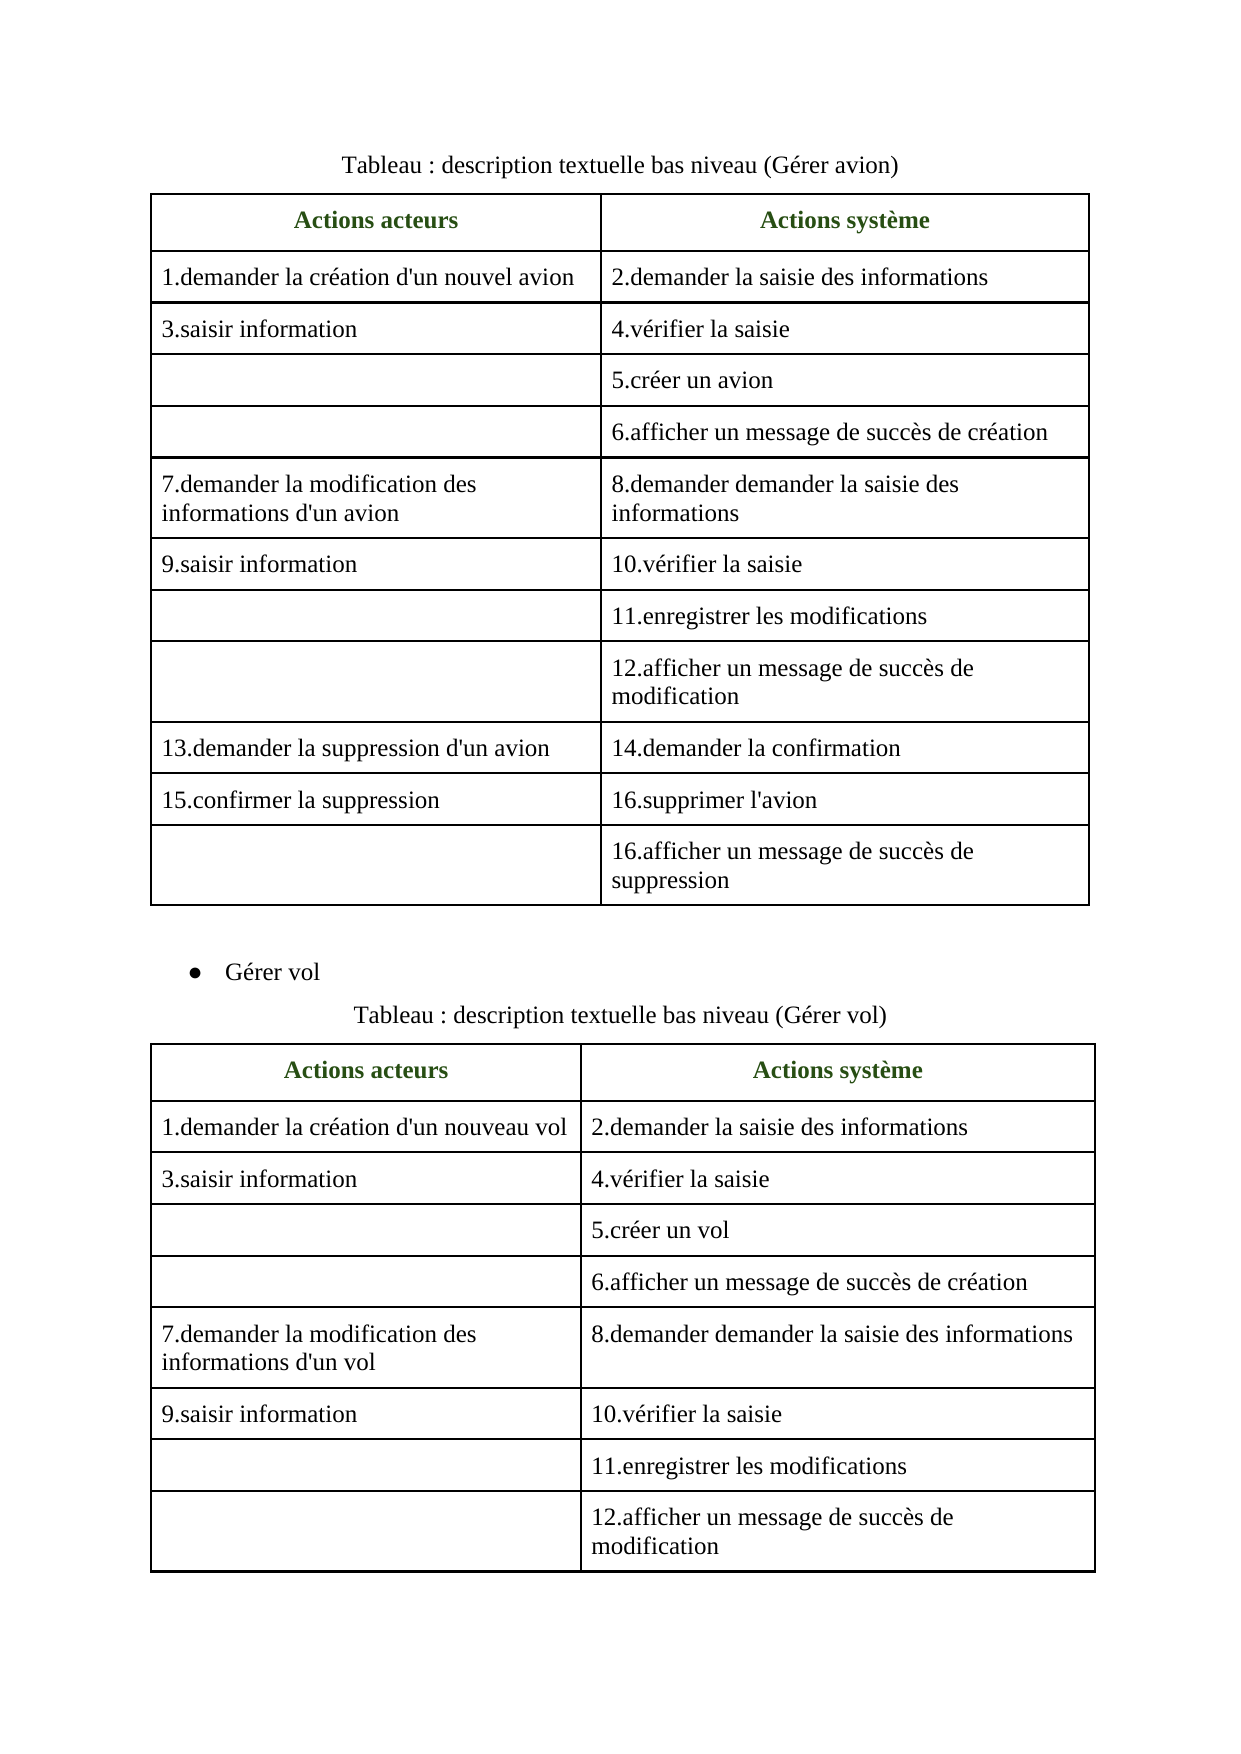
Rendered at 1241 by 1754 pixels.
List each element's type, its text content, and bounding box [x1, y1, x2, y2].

table_cell 11.enregistrer les modifications [602, 591, 1088, 640]
table_cell 12.afficher un message de succès de modification [582, 1492, 1094, 1570]
table_cell [152, 826, 600, 904]
list Gérer vol [187, 957, 1090, 985]
table_cell 4.vérifier la saisie [602, 304, 1088, 353]
table_cell 5.créer un vol [582, 1205, 1094, 1254]
text Tableau : description textuelle bas niveau (Gérer vol) [150, 1000, 1090, 1028]
table_cell 6.afficher un message de succès de création [582, 1257, 1094, 1306]
table_cell 4.vérifier la saisie [582, 1153, 1094, 1203]
table_header Actions système [602, 195, 1088, 250]
table_cell [152, 1440, 580, 1490]
table_cell 9.saisir information [152, 1389, 580, 1438]
table_cell 8.demander demander la saisie des informations [602, 459, 1088, 537]
table_header Actions système [582, 1045, 1094, 1099]
table_cell 9.saisir information [152, 539, 600, 588]
table_cell 1.demander la création d'un nouvel avion [152, 252, 600, 301]
table_cell 8.demander demander la saisie des informations [582, 1308, 1094, 1387]
table_cell 3.saisir information [152, 1153, 580, 1203]
table_header Actions acteurs [152, 195, 600, 250]
table_cell [152, 591, 600, 640]
table_cell 10.vérifier la saisie [602, 539, 1088, 588]
text Tableau : description textuelle bas niveau (Gérer avion) [150, 150, 1090, 179]
table_cell 3.saisir information [152, 304, 600, 353]
table_cell 16.supprimer l'avion [602, 774, 1088, 824]
table_cell [152, 642, 600, 721]
table_cell 5.créer un avion [602, 355, 1088, 405]
table_cell 2.demander la saisie des informations [602, 252, 1088, 301]
table_cell [152, 1492, 580, 1570]
table_header Actions acteurs [152, 1045, 580, 1099]
table_cell 2.demander la saisie des informations [582, 1102, 1094, 1151]
table_cell 7.demander la modification des informations d'un avion [152, 459, 600, 537]
table_cell 16.afficher un message de succès de suppression [602, 826, 1088, 904]
table_cell 10.vérifier la saisie [582, 1389, 1094, 1438]
table_cell [152, 355, 600, 405]
table_cell 15.confirmer la suppression [152, 774, 600, 824]
table_cell 6.afficher un message de succès de création [602, 407, 1088, 456]
table_cell [152, 407, 600, 456]
table_cell 13.demander la suppression d'un avion [152, 723, 600, 772]
table_cell [152, 1257, 580, 1306]
table_cell 11.enregistrer les modifications [582, 1440, 1094, 1490]
table_cell 7.demander la modification des informations d'un vol [152, 1308, 580, 1387]
table_cell [152, 1205, 580, 1254]
table_cell 14.demander la confirmation [602, 723, 1088, 772]
table_cell 1.demander la création d'un nouveau vol [152, 1102, 580, 1151]
table_cell 12.afficher un message de succès de modification [602, 642, 1088, 721]
